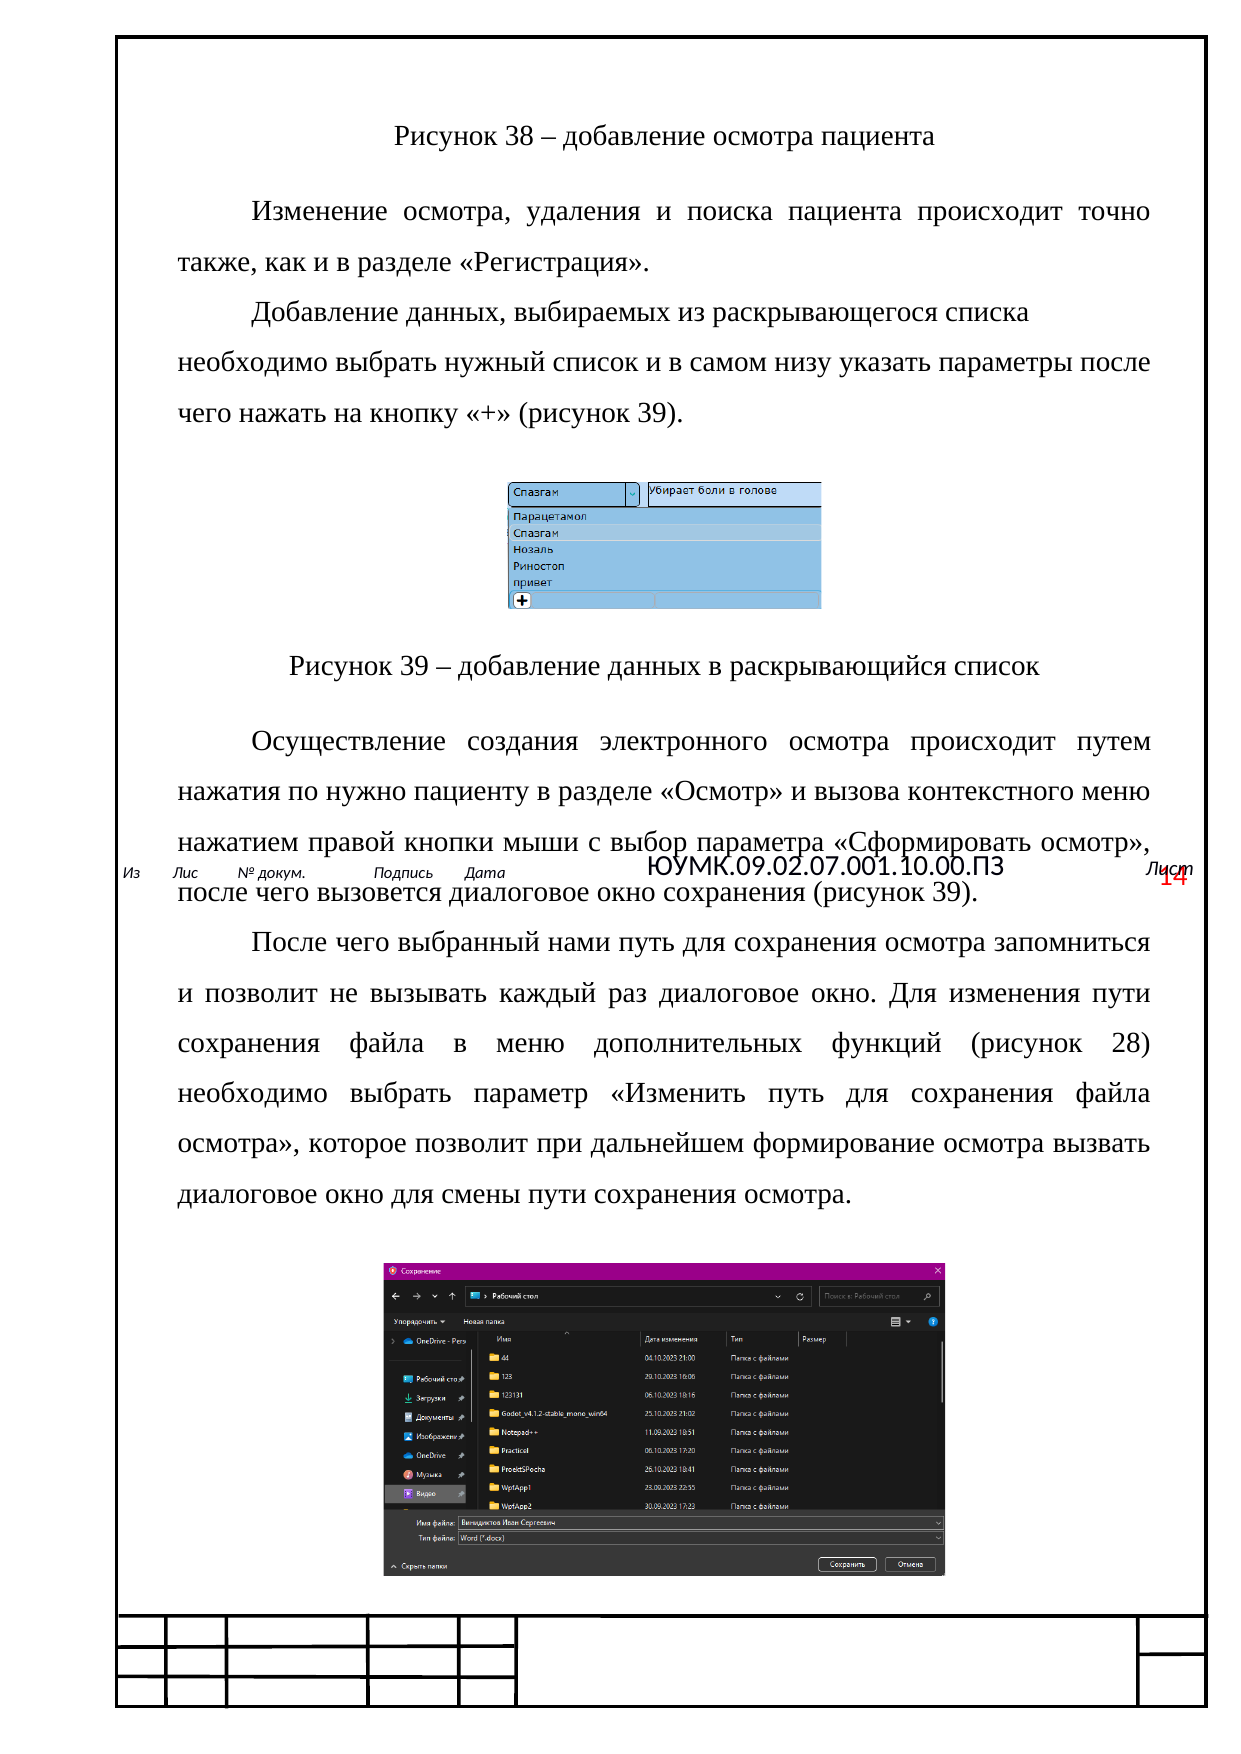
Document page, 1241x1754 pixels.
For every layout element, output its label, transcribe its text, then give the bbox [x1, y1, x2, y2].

picture [507, 482, 822, 609]
text После чего выбранный нами путь для сохранения осмотра запомниться и позволит не вызывать каждый раз диалоговое окно. Для изменения пути сохранения файла в меню дополнительных функций (рисунок 28) необходимо выбрать параметр «Изменить путь для сохранения файла осмотра», которое позволит при дальнейшем формирование осмотра вызвать диалоговое окно для смены пути сохранения осмотра. [177, 924, 1152, 1209]
picture [383, 1263, 946, 1576]
text Изменение осмотра, удаления и поиска пациента происходит точно также, как и в разделе «Регистрация». [177, 193, 1152, 277]
text Рисунок 39 – добавление данных в раскрывающийся список [177, 648, 1152, 681]
text Осуществление создания электронного осмотра происходит путем нажатия по нужно пациенту в разделе «Осмотр» и вызова контекстного меню нажатием правой кнопки мыши с выбор параметра «Сформировать осмотр», после чего вызовется диалоговое окно сохранения (рисунок 39). [177, 723, 1152, 908]
text Рисунок 38 – добавление осмотра пациента [177, 118, 1152, 152]
text Добавление данных, выбираемых из раскрывающегося списка необходимо выбрать нужный список и в самом низу указать параметры после чего нажать на кнопку «+» (рисунок 39). [177, 294, 1152, 428]
